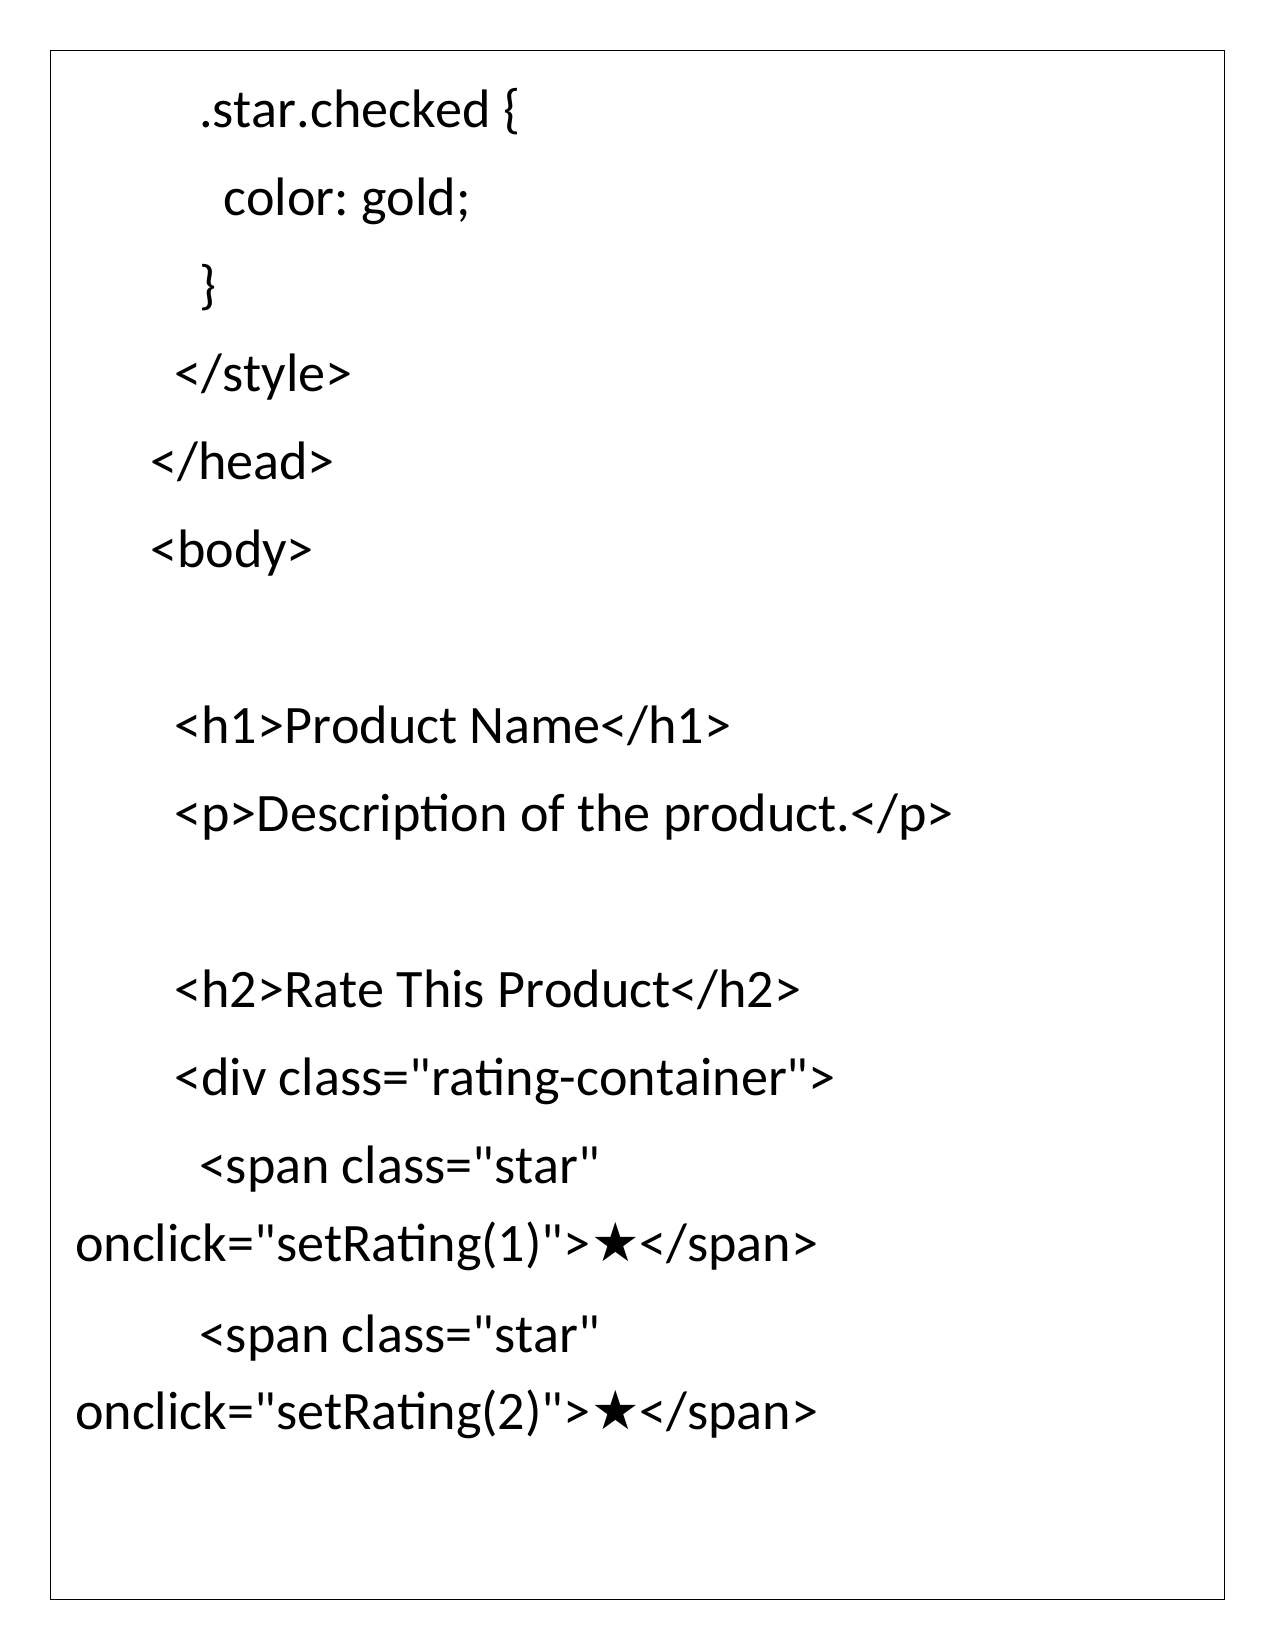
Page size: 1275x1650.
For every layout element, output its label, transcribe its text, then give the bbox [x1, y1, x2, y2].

text <p>Description of the product.</p> [75, 779, 1200, 845]
text <span class="star" onclick="setRating(2)">★</span> [75, 1299, 1200, 1445]
text color: gold; [75, 163, 1200, 229]
text <h1>Product Name</h1> [75, 691, 1200, 757]
text </style> [75, 339, 1200, 405]
text <h2>Rate This Product</h2> [75, 955, 1200, 1021]
text <span class="star" onclick="setRating(1)">★</span> [75, 1131, 1200, 1277]
text </head> [75, 427, 1200, 493]
text .star.checked { [75, 75, 1200, 141]
text } [75, 251, 1200, 317]
text <body> [75, 515, 1200, 581]
text <div class="rating-container"> [75, 1043, 1200, 1109]
